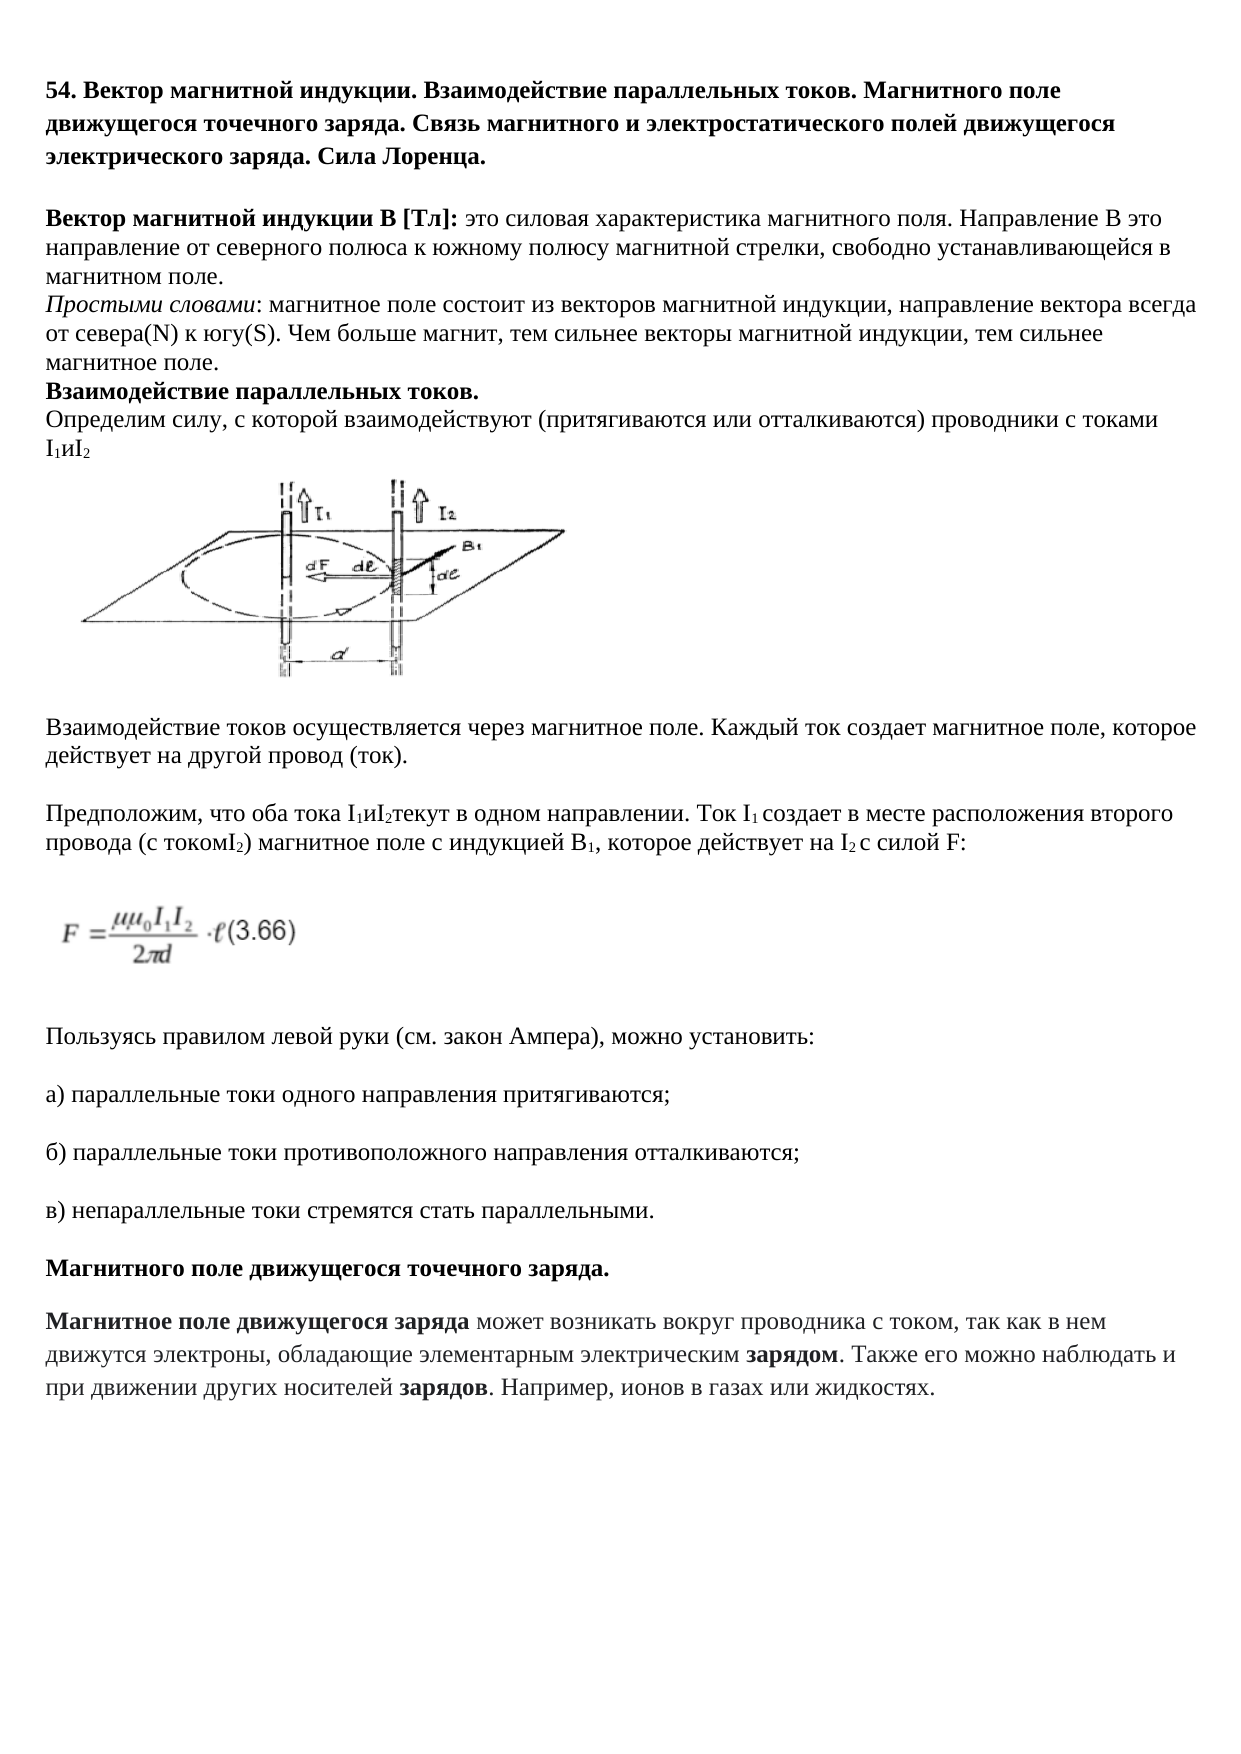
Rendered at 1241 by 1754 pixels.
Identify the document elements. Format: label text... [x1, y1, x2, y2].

text Взаимодействие токов осуществляется через магнитное поле. Каждый ток создает магнитное поле, которое действует на другой провод (ток). [45, 712, 1197, 769]
text б) параллельные токи противоположного направления отталкиваются; [45, 1137, 1197, 1166]
picture [45, 885, 317, 988]
text Вектор магнитной индукции B [Тл]: это силовая характеристика магнитного поля. Направление В это направление от северного полюса к южному полюсу магнитной стрелки, свободно устанавливающейся в магнитном поле. Простыми словами: магнитное поле состоит из векторов магнитной индукции, направление вектора всегда от севера(N) к югу(S). Чем больше магнит, тем сильнее векторы магнитной индукции, тем сильнее магнитное поле. Взаимодействие параллельных токов. Определим силу, с которой взаимодействуют (притягиваются или отталкиваются) проводники с токами I1иI2 [45, 203, 1197, 682]
text Предположим, что оба тока I1иI2текут в одном направлении. Ток I1 создает в месте расположения второго провода (с токомI2) магнитное поле с индукцией В1, которое действует на I2 с силой F: [45, 798, 1197, 856]
picture [45, 462, 597, 683]
text а) параллельные токи одного направления притягиваются; [45, 1079, 1197, 1108]
text Магнитное поле движущегося заряда может возникать вокруг проводника с током, так как в нем движутся электроны, обладающие элементарным электрическим зарядом. Также его можно наблюдать и при движении других носителей зарядов. Например, ионов в газах или жидкостях. [45, 1306, 1197, 1401]
text Магнитного поле движущегося точечного заряда. [45, 1253, 1197, 1281]
text Пользуясь правилом левой руки (см. закон Ампера), можно установить: [45, 1021, 1197, 1050]
text в) непараллельные токи стремятся стать параллельными. [45, 1195, 1197, 1223]
text 54. Вектор магнитной индукции. Взаимодействие параллельных токов. Магнитного поле движущегося точечного заряда. Связь магнитного и электростатического полей движущегося электрического заряда. Сила Лоренца. [45, 75, 1197, 170]
